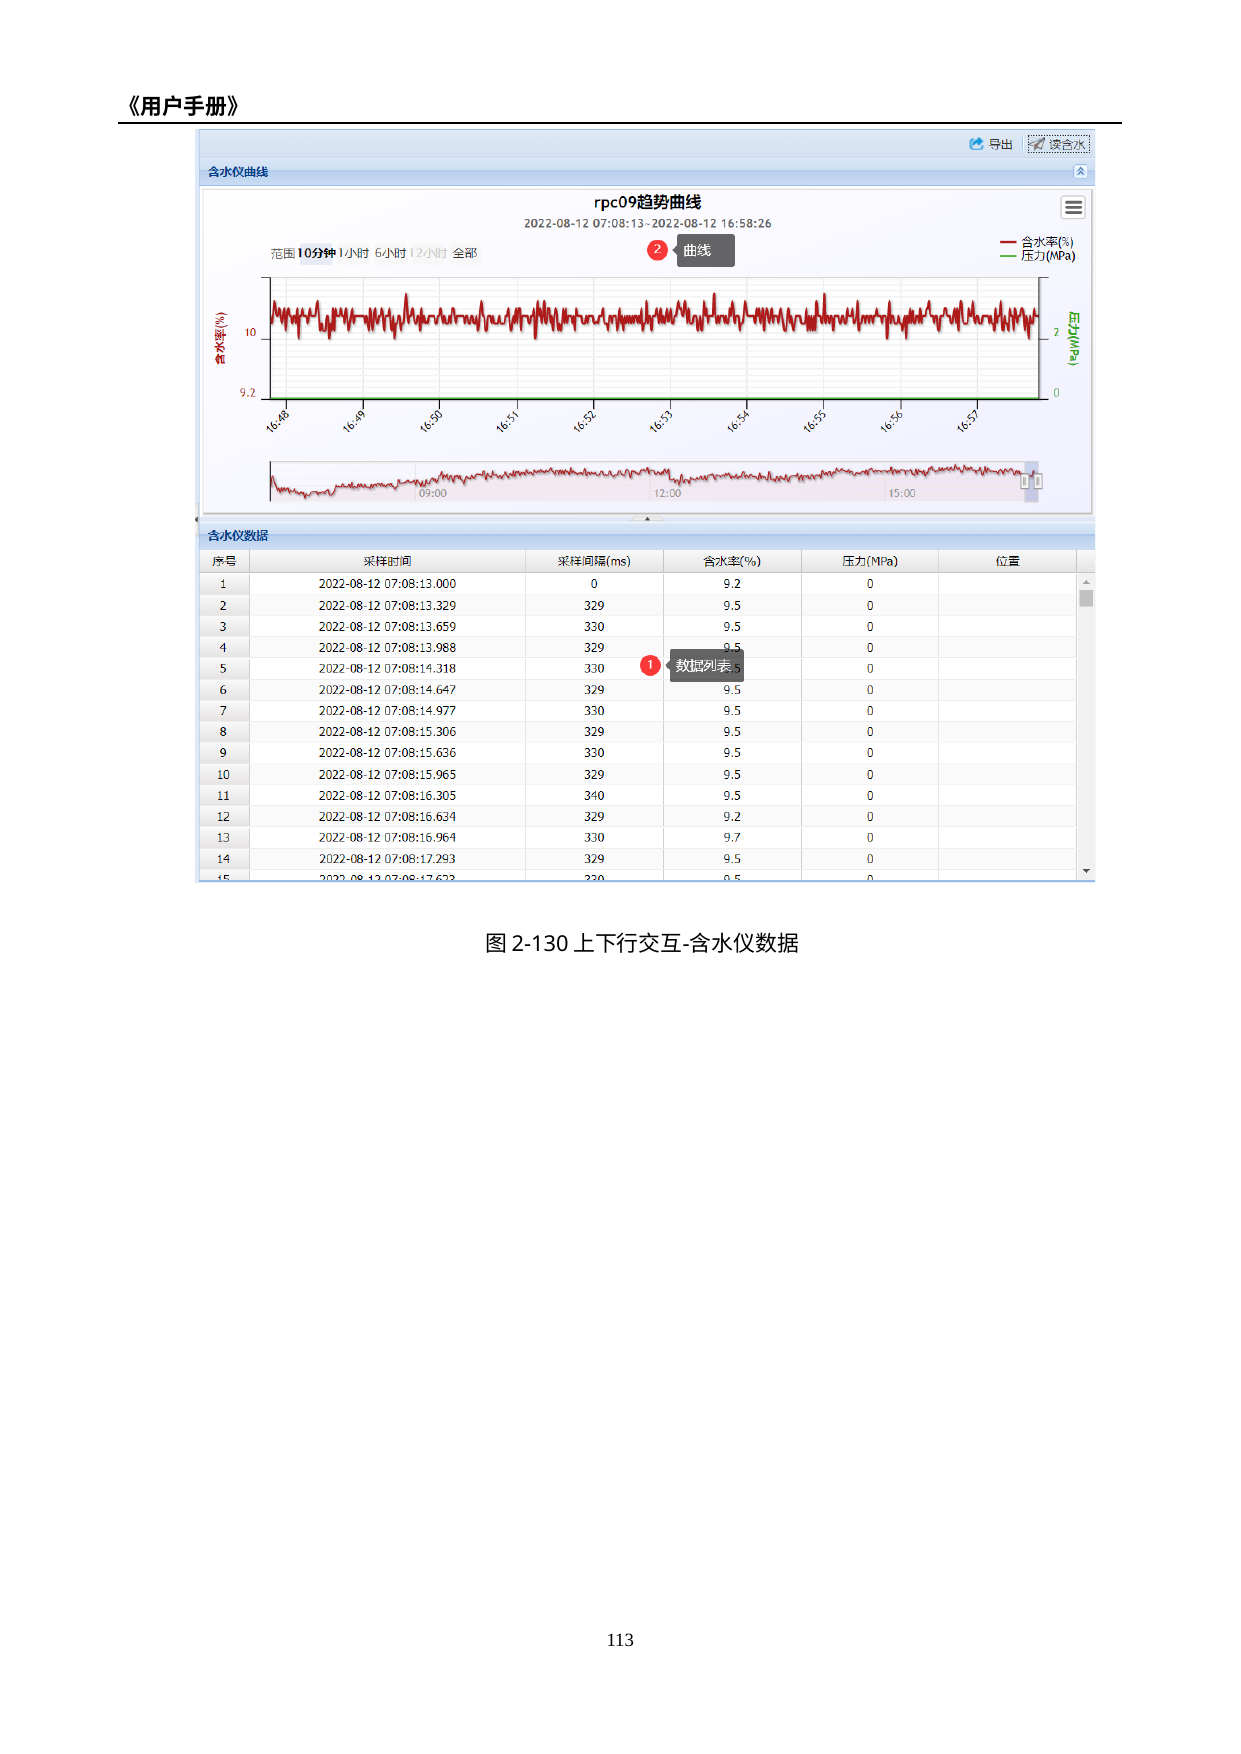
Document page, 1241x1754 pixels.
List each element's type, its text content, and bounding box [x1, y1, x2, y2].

picture [195, 129, 1096, 883]
text 图2-130上下行交互-含水仪数据 [118, 925, 1122, 959]
